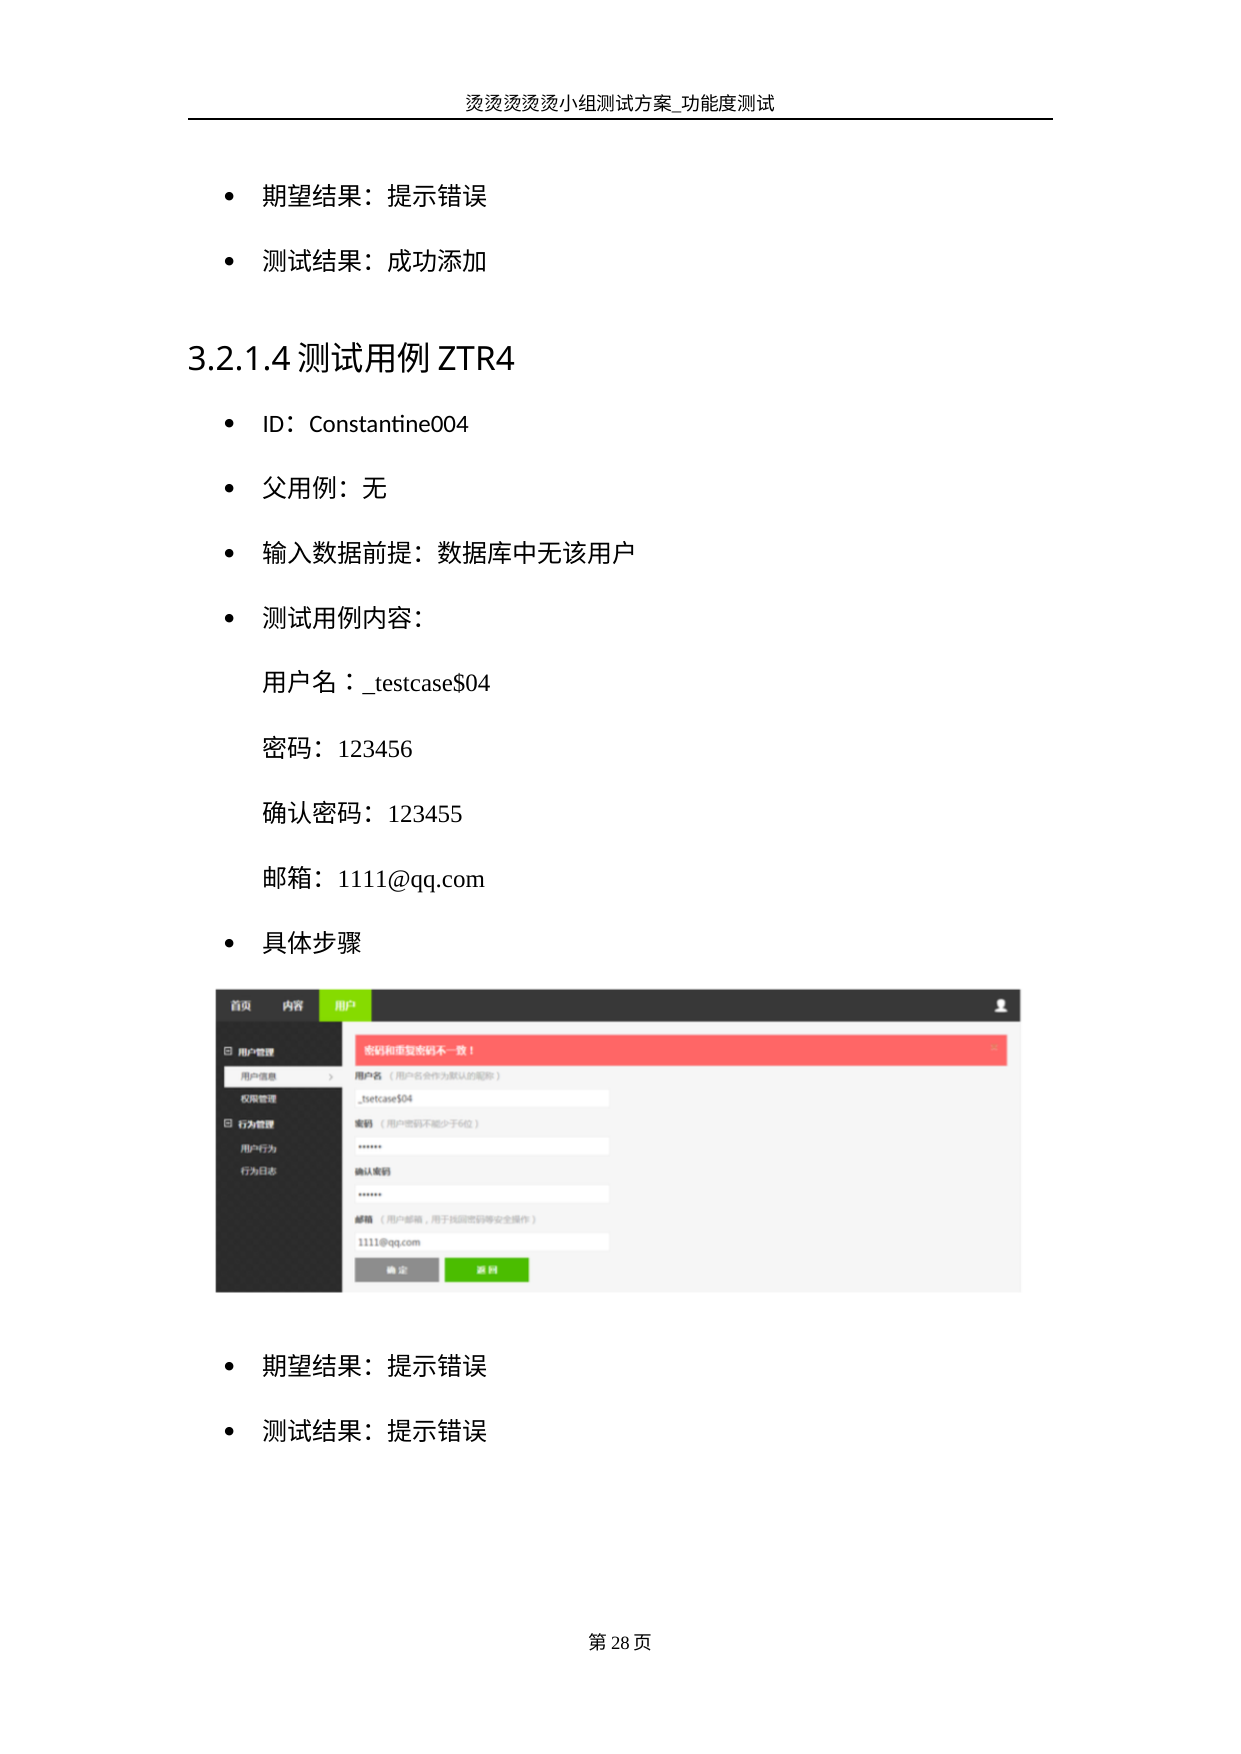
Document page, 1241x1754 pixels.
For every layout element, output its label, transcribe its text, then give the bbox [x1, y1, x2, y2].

list 测试结果：提示错误 [225, 1397, 1053, 1462]
text 用户名：_testcase$04 [187, 649, 1053, 714]
subtitle 3.2.1.4测试用例ZTR4 [187, 324, 1053, 389]
text 密码：123456 [187, 714, 1053, 779]
list 期望结果：提示错误 [225, 1332, 1053, 1397]
list 输入数据前提：数据库中无该用户 [225, 519, 1053, 584]
list 具体步骤 [225, 909, 1053, 974]
text 邮箱：1111@qq.com [187, 844, 1053, 909]
list 测试结果：成功添加 [225, 227, 1053, 292]
picture [199, 974, 1041, 1304]
list 父用例：无 [225, 454, 1053, 519]
list ID：Constantine004 [225, 389, 1053, 454]
text 确认密码：123455 [187, 779, 1053, 844]
list 测试用例内容： [225, 584, 1053, 649]
list 期望结果：提示错误 [225, 162, 1053, 227]
